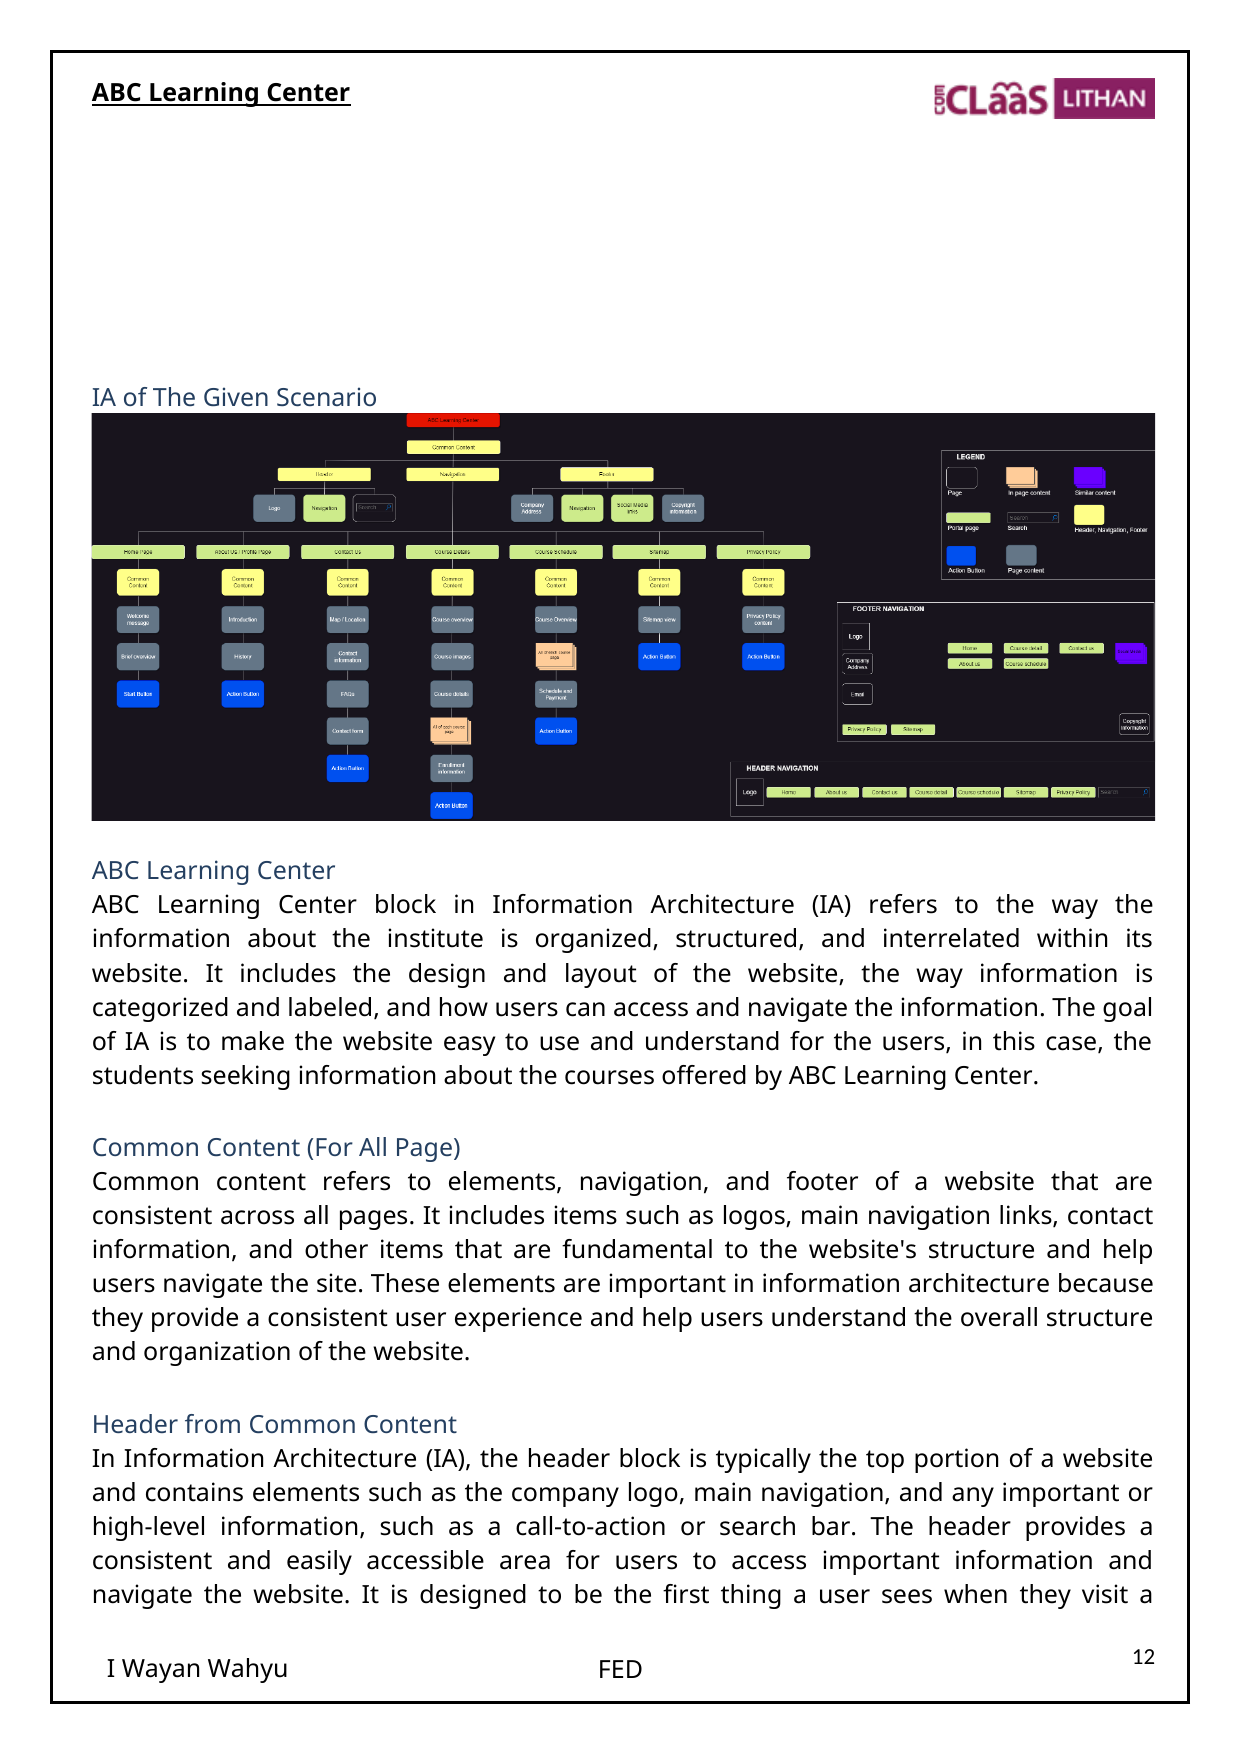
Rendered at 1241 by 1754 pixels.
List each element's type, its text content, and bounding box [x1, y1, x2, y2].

subtitle IA of The Given Scenario [92, 380, 1155, 413]
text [92, 1440, 1155, 1611]
picture [934, 78, 1155, 119]
subtitle Common Content (For All Page) [92, 1130, 1155, 1164]
picture [91, 413, 1156, 821]
subtitle Header from Common Content [92, 1406, 1155, 1440]
subtitle ABC Learning Center [92, 853, 1155, 887]
text ABC Learning Center block in Information Architecture (IA) refers to the way the information about the institute is organized, structured, and interrelated within its website. It includes the design and layout of the website, the way information is categorized and labeled, and how users can access and navigate the information. The goal of IA is to make the website easy to use and understand for the users, in this case, the students seeking information about the courses offered by ABC Learning Center. [92, 887, 1155, 1091]
text Common content refers to elements, navigation, and footer of a website that are consistent across all pages. It includes items such as logos, main navigation links, contact information, and other items that are fundamental to the website's structure and help users navigate the site. These elements are important in information architecture because they provide a consistent user experience and help users understand the overall structure and organization of the website. [92, 1164, 1155, 1368]
